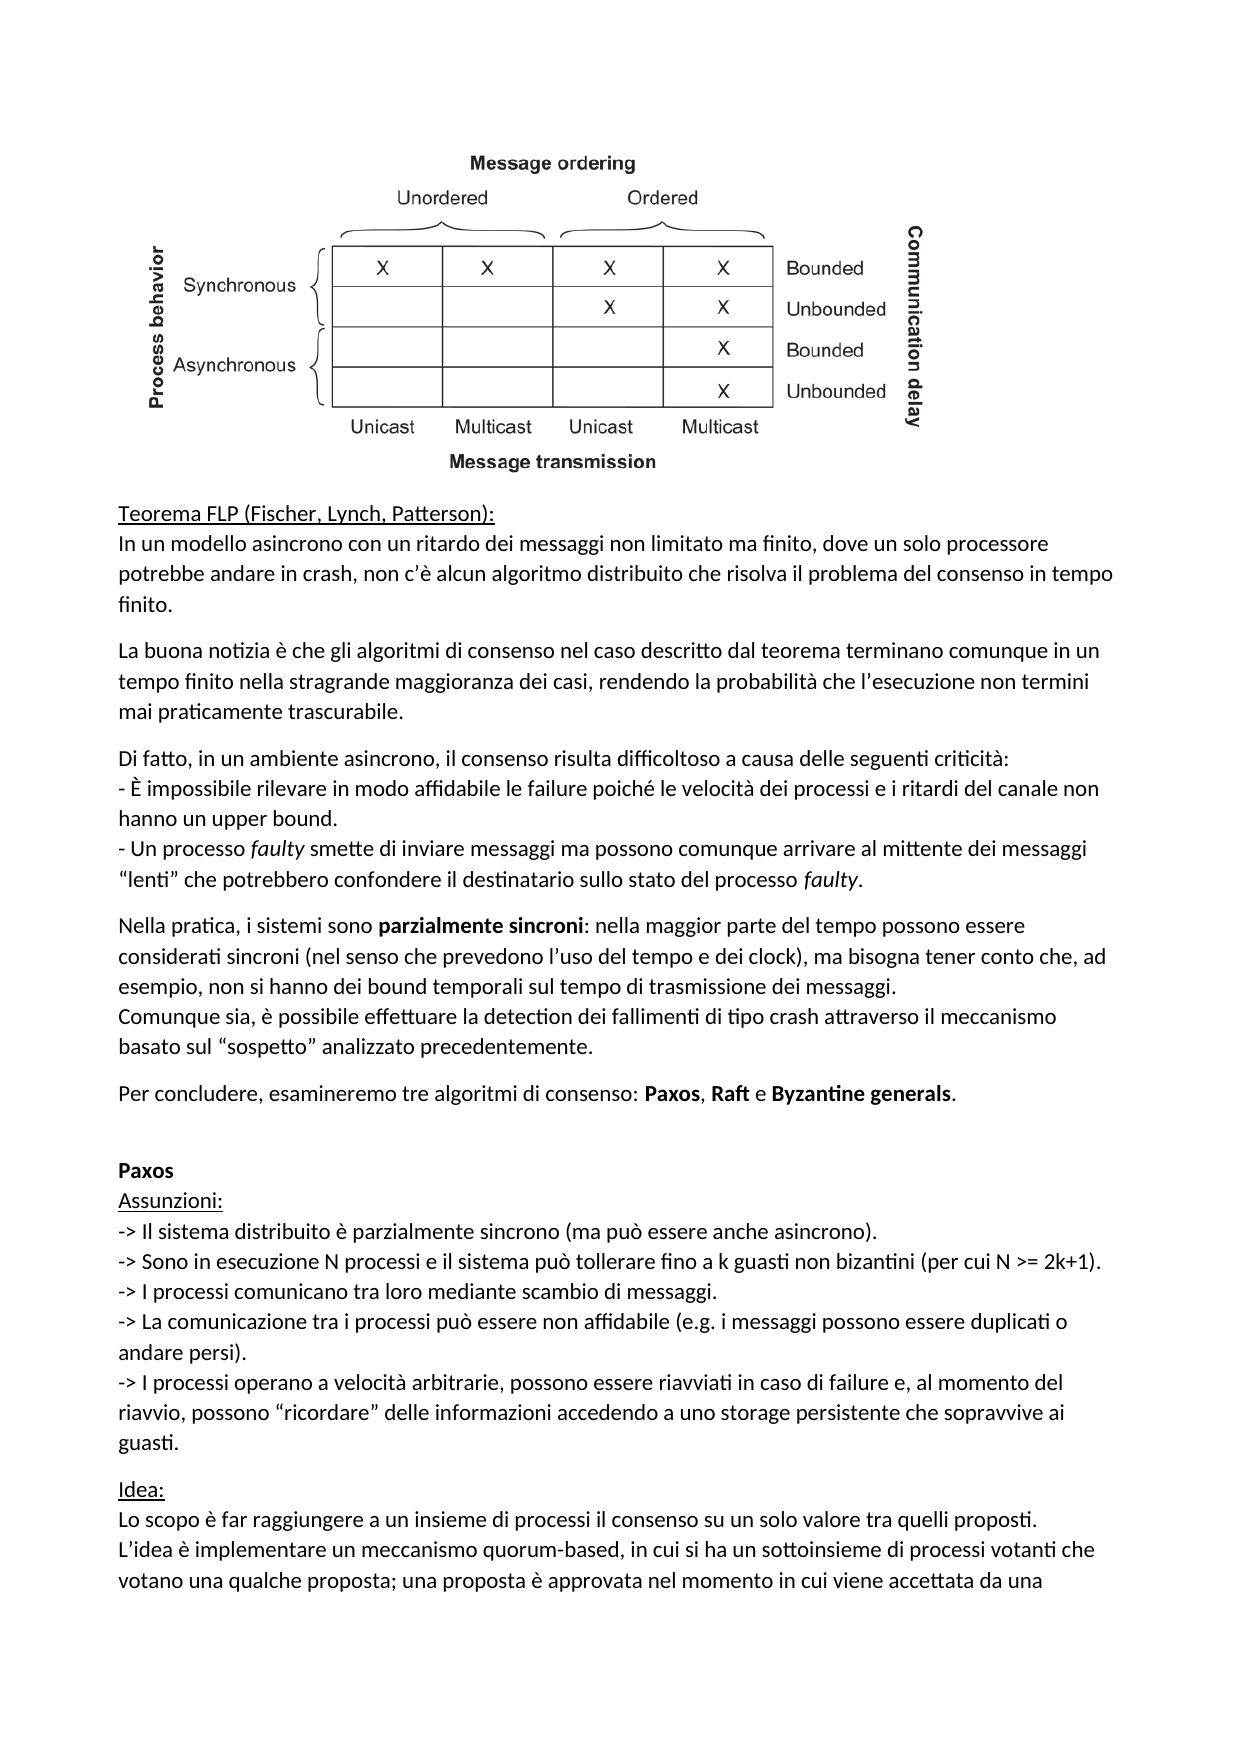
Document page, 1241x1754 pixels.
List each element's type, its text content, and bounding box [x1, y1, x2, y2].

text La buona notizia è che gli algoritmi di consenso nel caso descritto dal teorema terminano comunque in un tempo finito nella stragrande maggioranza dei casi, rendendo la probabilità che l’esecuzione non termini mai praticamente trascurabile. [118, 637, 1122, 725]
text Teorema FLP (Fischer, Lynch, Patterson): In un modello asincrono con un ritardo dei messaggi non limitato ma finito, dove un solo processore potrebbe andare in crash, non c’è alcun algoritmo distribuito che risolva il problema del consenso in tempo finito. [118, 499, 1122, 618]
text Per concludere, esamineremo tre algoritmi di consenso: Paxos, Raft e Byzantine generals. [118, 1079, 1122, 1107]
picture [118, 147, 959, 481]
text Nella pratica, i sistemi sono parzialmente sincroni: nella maggior parte del tempo possono essere considerati sincroni (nel senso che prevedono l’uso del tempo e dei clock), ma bisogna tener conto che, ad esempio, non si hanno dei bound temporali sul tempo di trasmissione dei messaggi. Comunque sia, è possibile effettuare la detection dei fallimenti di tipo crash attraverso il meccanismo basato sul “sospetto” analizzato precedentemente. [118, 912, 1122, 1061]
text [118, 1475, 1122, 1594]
text Di fatto, in un ambiente asincrono, il consenso risulta difficoltoso a causa delle seguenti criticità: - È impossibile rilevare in modo affidabile le failure poiché le velocità dei processi e i ritardi del canale non hanno un upper bound. - Un processo faulty smette di inviare messaggi ma possono comunque arrivare al mittente dei messaggi “lenti” che potrebbero confondere il destinatario sullo stato del processo faulty. [118, 744, 1122, 893]
text Paxos Assunzioni: -> Il sistema distribuito è parzialmente sincrono (ma può essere anche asincrono). -> Sono in esecuzione N processi e il sistema può tollerare fino a k guasti non bizantini (per cui N >= 2k+1). -> I processi comunicano tra loro mediante scambio di messaggi. -> La comunicazione tra i processi può essere non affidabile (e.g. i messaggi possono essere duplicati o andare persi). -> I processi operano a velocità arbitrarie, possono essere riavviati in caso di failure e, al momento del riavvio, possono “ricordare” delle informazioni accedendo a uno storage persistente che sopravvive ai guasti. [118, 1126, 1122, 1456]
